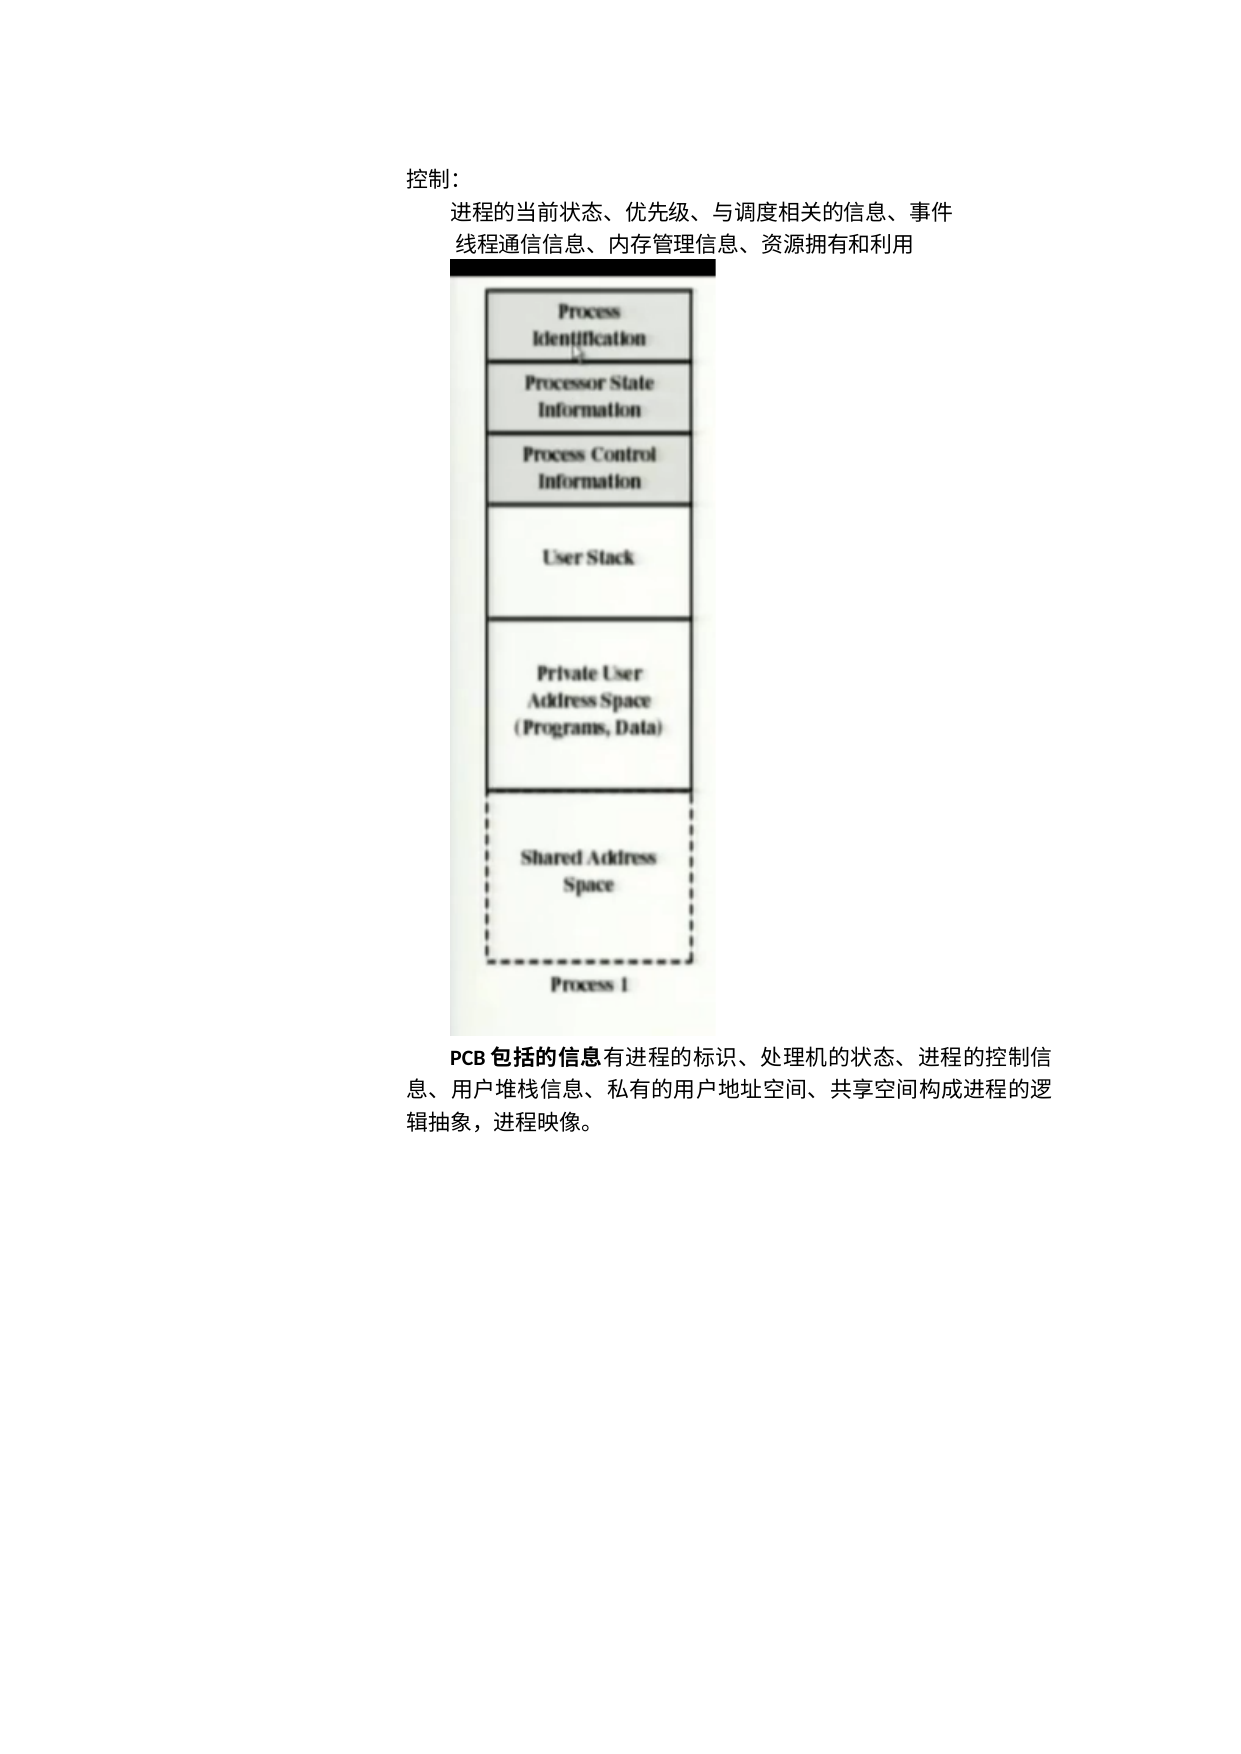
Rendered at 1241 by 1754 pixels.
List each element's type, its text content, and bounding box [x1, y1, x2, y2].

picture [450, 259, 716, 1036]
list 进程的当前状态、优先级、与调度相关的信息、事件 [406, 194, 1053, 227]
list PCB包括的信息有进程的标识、处理机的状态、进程的控制信息、用户堆栈信息、私有的用户地址空间、共享空间构成进程的逻辑抽象，进程映像。 [406, 1039, 1053, 1137]
list 线程通信信息、内存管理信息、资源拥有和利用 [406, 227, 1053, 259]
list 控制： [362, 162, 1053, 194]
